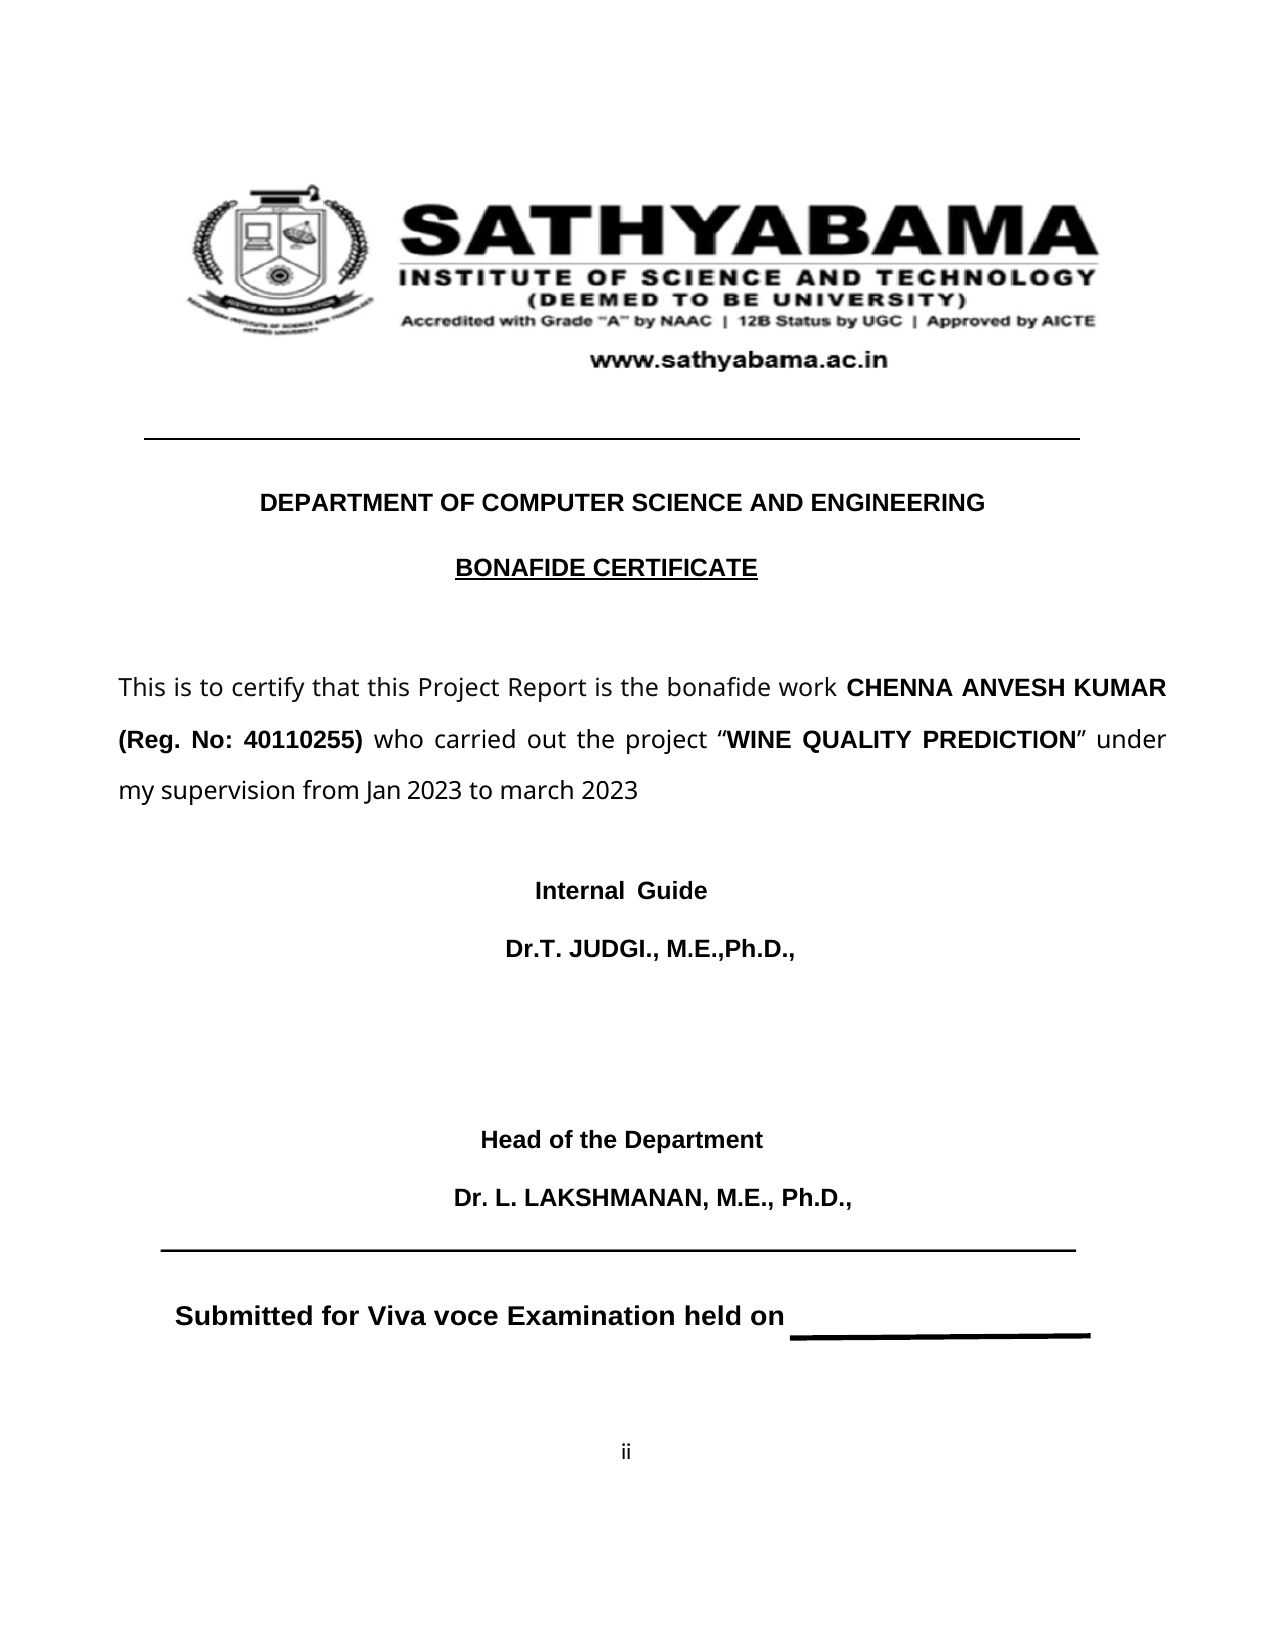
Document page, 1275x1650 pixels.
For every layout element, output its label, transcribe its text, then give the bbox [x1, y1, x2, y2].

text This is to certify that this Project Report is the bonafide work CHENNA ANVESH KUMAR (Reg. No: 40110255) who carried out the project “WINE QUALITY PREDICTION” under my supervision from Jan 2023 to march 2023 [118, 670, 1167, 807]
subtitle Internal Guide [178, 876, 1064, 905]
text BONAFIDE CERTIFICATE [455, 552, 1179, 581]
subtitle DEPARTMENT OF COMPUTER SCIENCE AND ENGINEERING [259, 488, 1034, 517]
subtitle Dr.T. JUDGI., M.E.,Ph.D., [106, 934, 1064, 963]
text Submitted for Viva voce Examination held on [174, 1300, 1179, 1332]
text Dr. L. LAKSHMANAN, M.E., Ph.D., [106, 1183, 1179, 1212]
subtitle Head of the Department [217, 1126, 1064, 1154]
picture [164, 156, 1173, 426]
